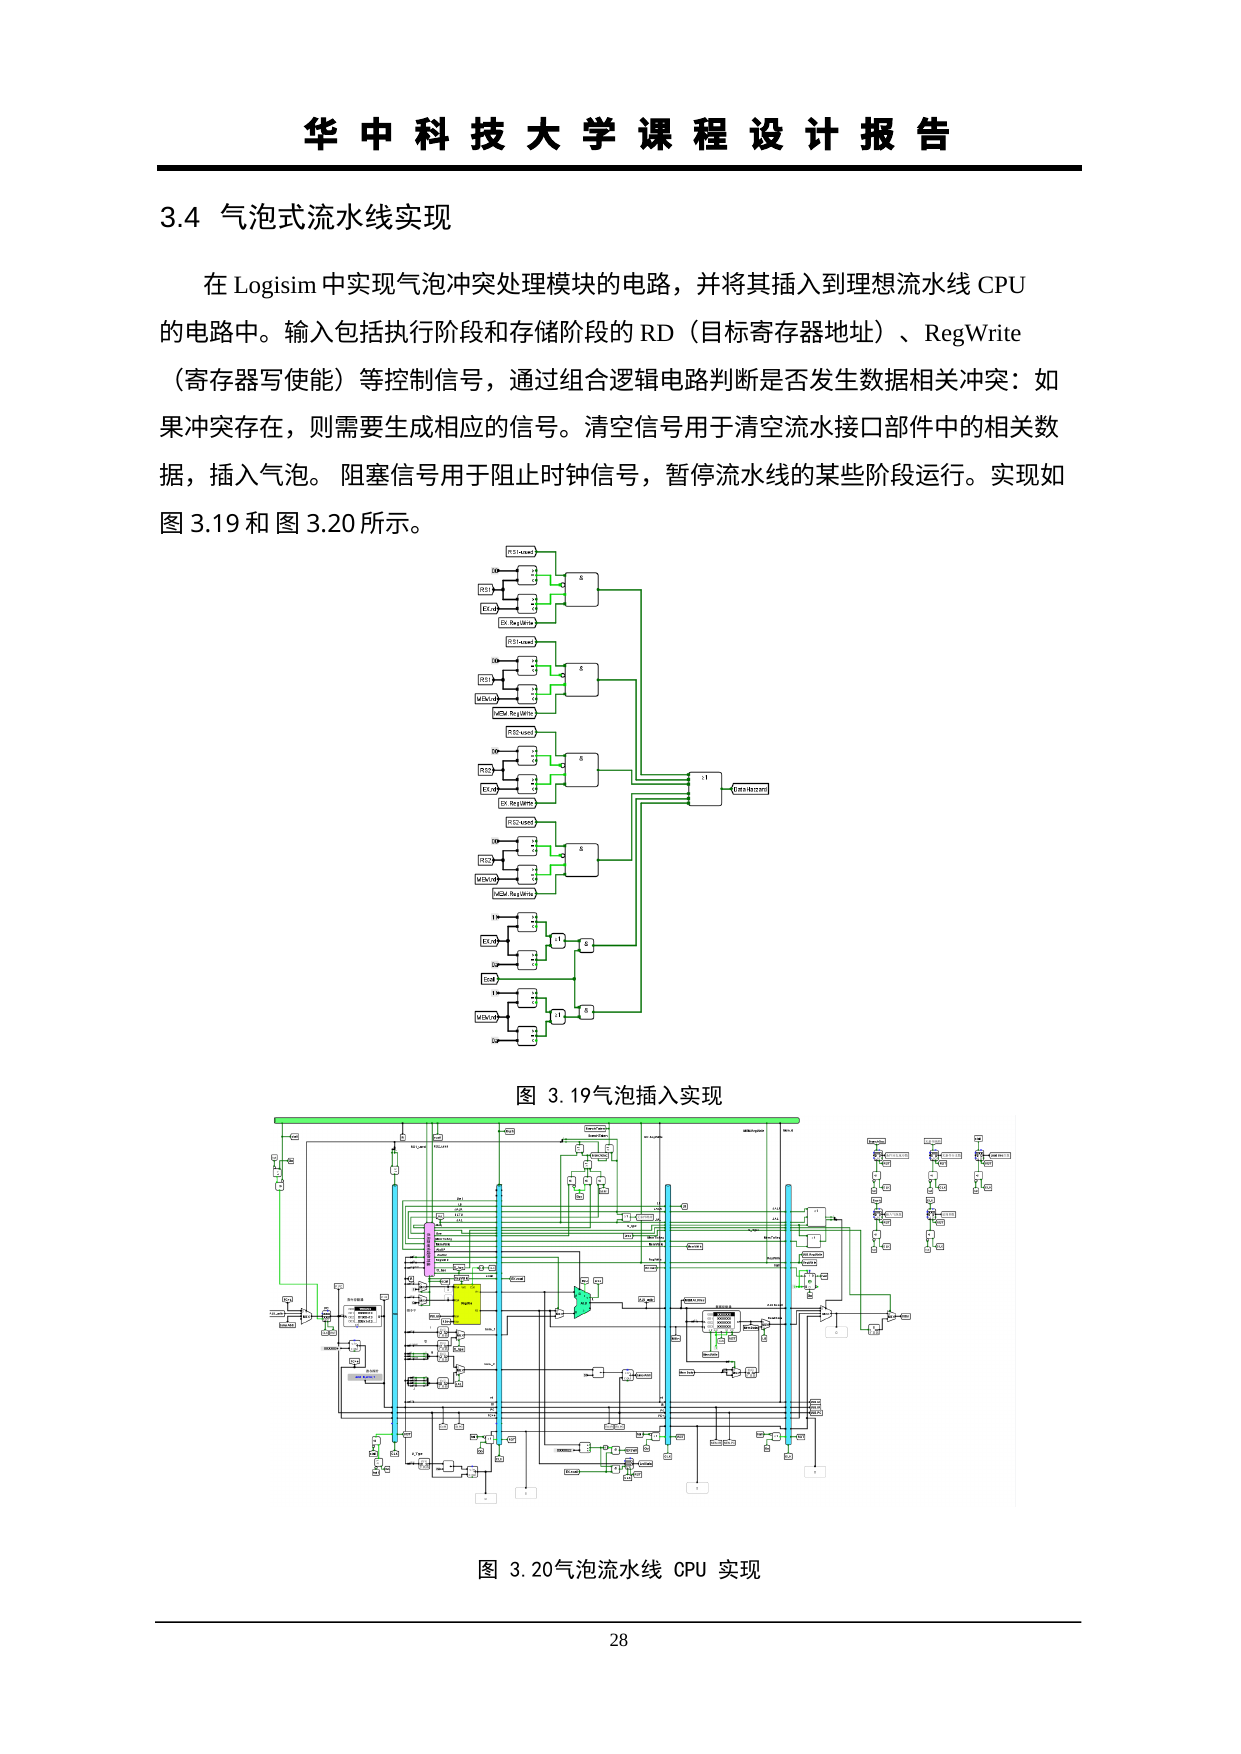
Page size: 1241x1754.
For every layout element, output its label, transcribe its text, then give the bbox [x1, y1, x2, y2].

text 的电路中。输入包括执行阶段和存储阶段的RD（目标寄存器地址）、RegWrite [159, 307, 1078, 354]
text 在Logisim中实现气泡冲突处理模块的电路，并将其插入到理想流水线 CPU [159, 259, 1078, 307]
picture [269, 1115, 1016, 1507]
picture [434, 545, 851, 1057]
subtitle 气泡式流水线实现 [159, 198, 1053, 234]
